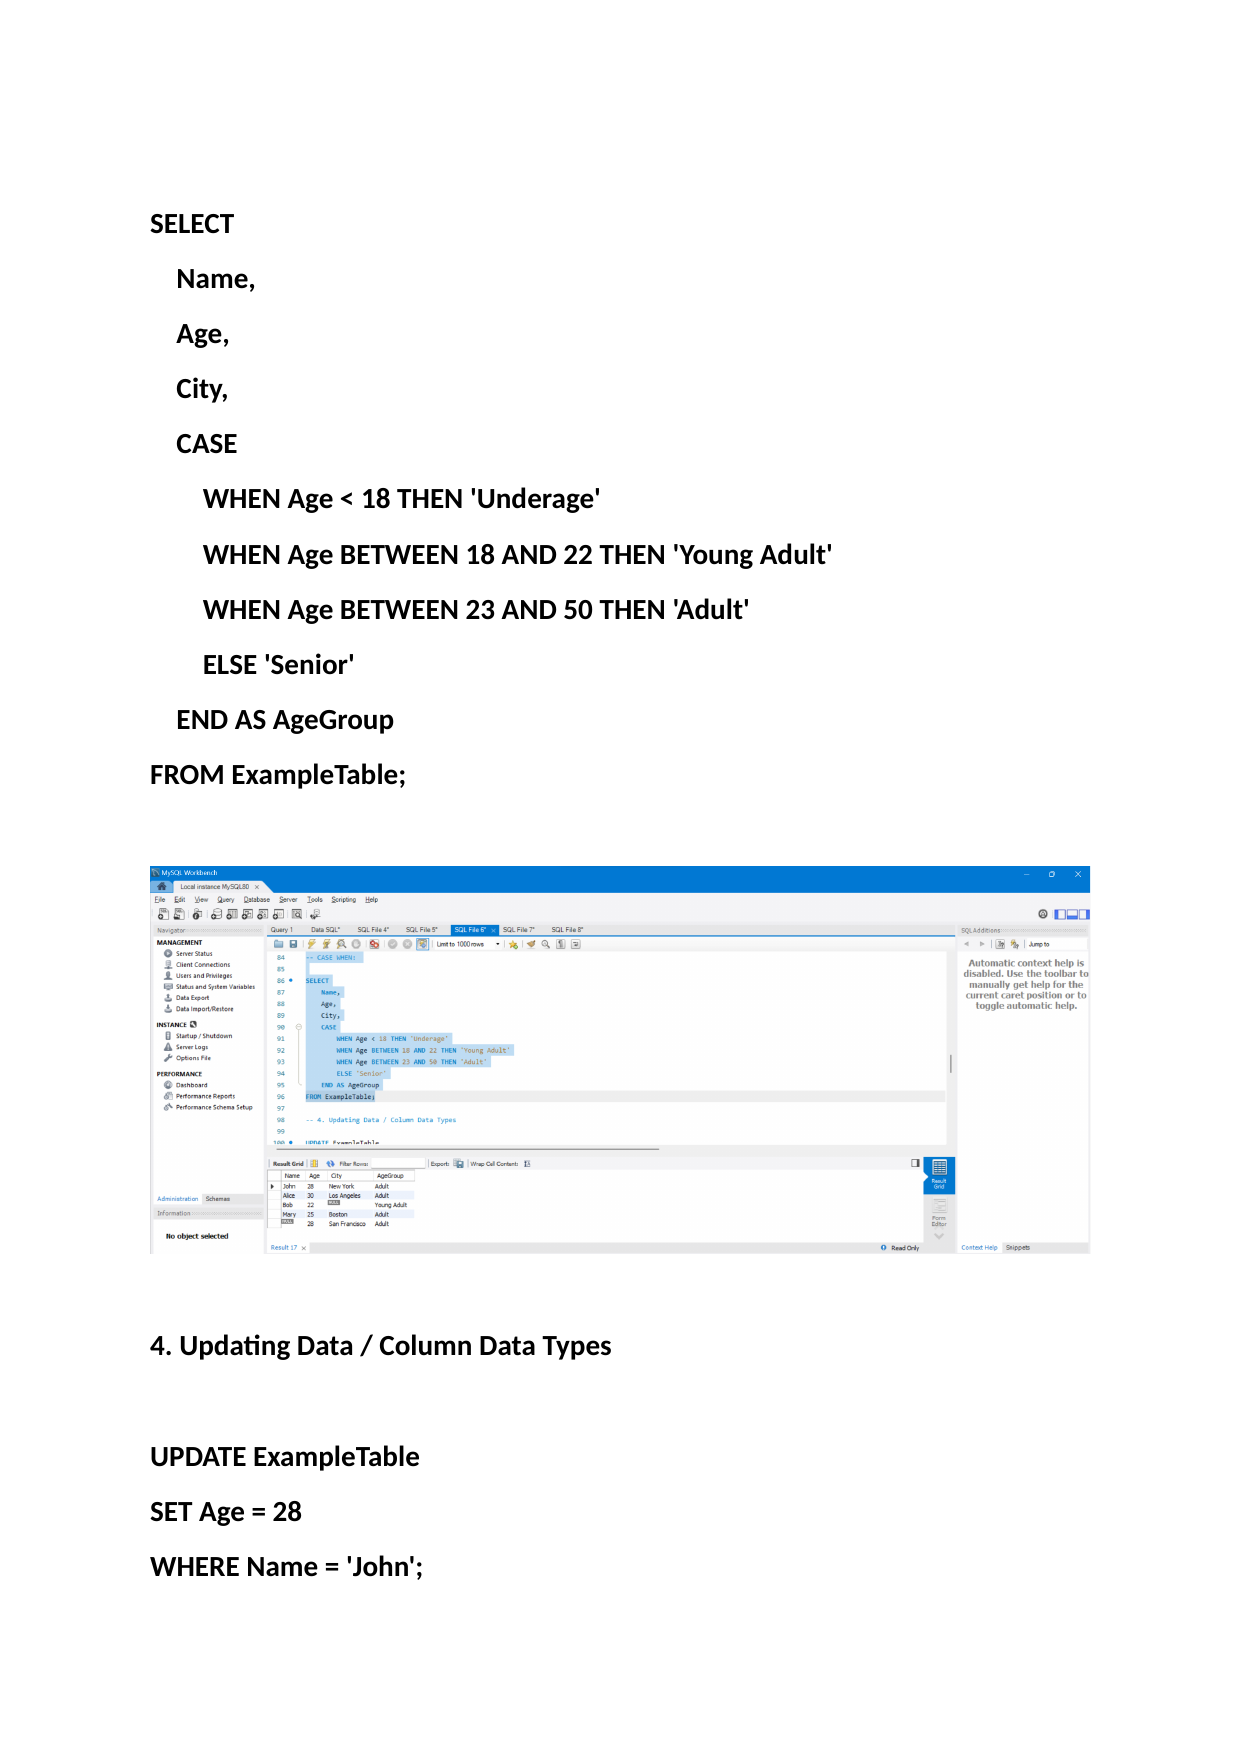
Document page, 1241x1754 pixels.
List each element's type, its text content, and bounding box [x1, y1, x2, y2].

text END AS AgeGroup [150, 701, 1090, 737]
text ELSE 'Senior' [150, 646, 1090, 682]
picture [150, 866, 1091, 1254]
text SELECT [150, 205, 1090, 241]
text WHEN Age BETWEEN 23 AND 50 THEN 'Adult' [150, 591, 1090, 626]
text City, [150, 370, 1090, 406]
text WHERE Name = 'John'; [150, 1548, 1090, 1583]
text SET Age = 28 [150, 1493, 1090, 1528]
text WHEN Age < 18 THEN 'Underage' [150, 481, 1090, 516]
text 4. Updating Data / Column Data Types [150, 1327, 1090, 1363]
text FROM ExampleTable; [150, 756, 1090, 792]
text Name, [150, 260, 1090, 296]
text Age, [150, 315, 1090, 351]
text UPDATE ExampleTable [150, 1438, 1090, 1473]
text CASE [150, 426, 1090, 461]
text WHEN Age BETWEEN 18 AND 22 THEN 'Young Adult' [150, 536, 1090, 571]
